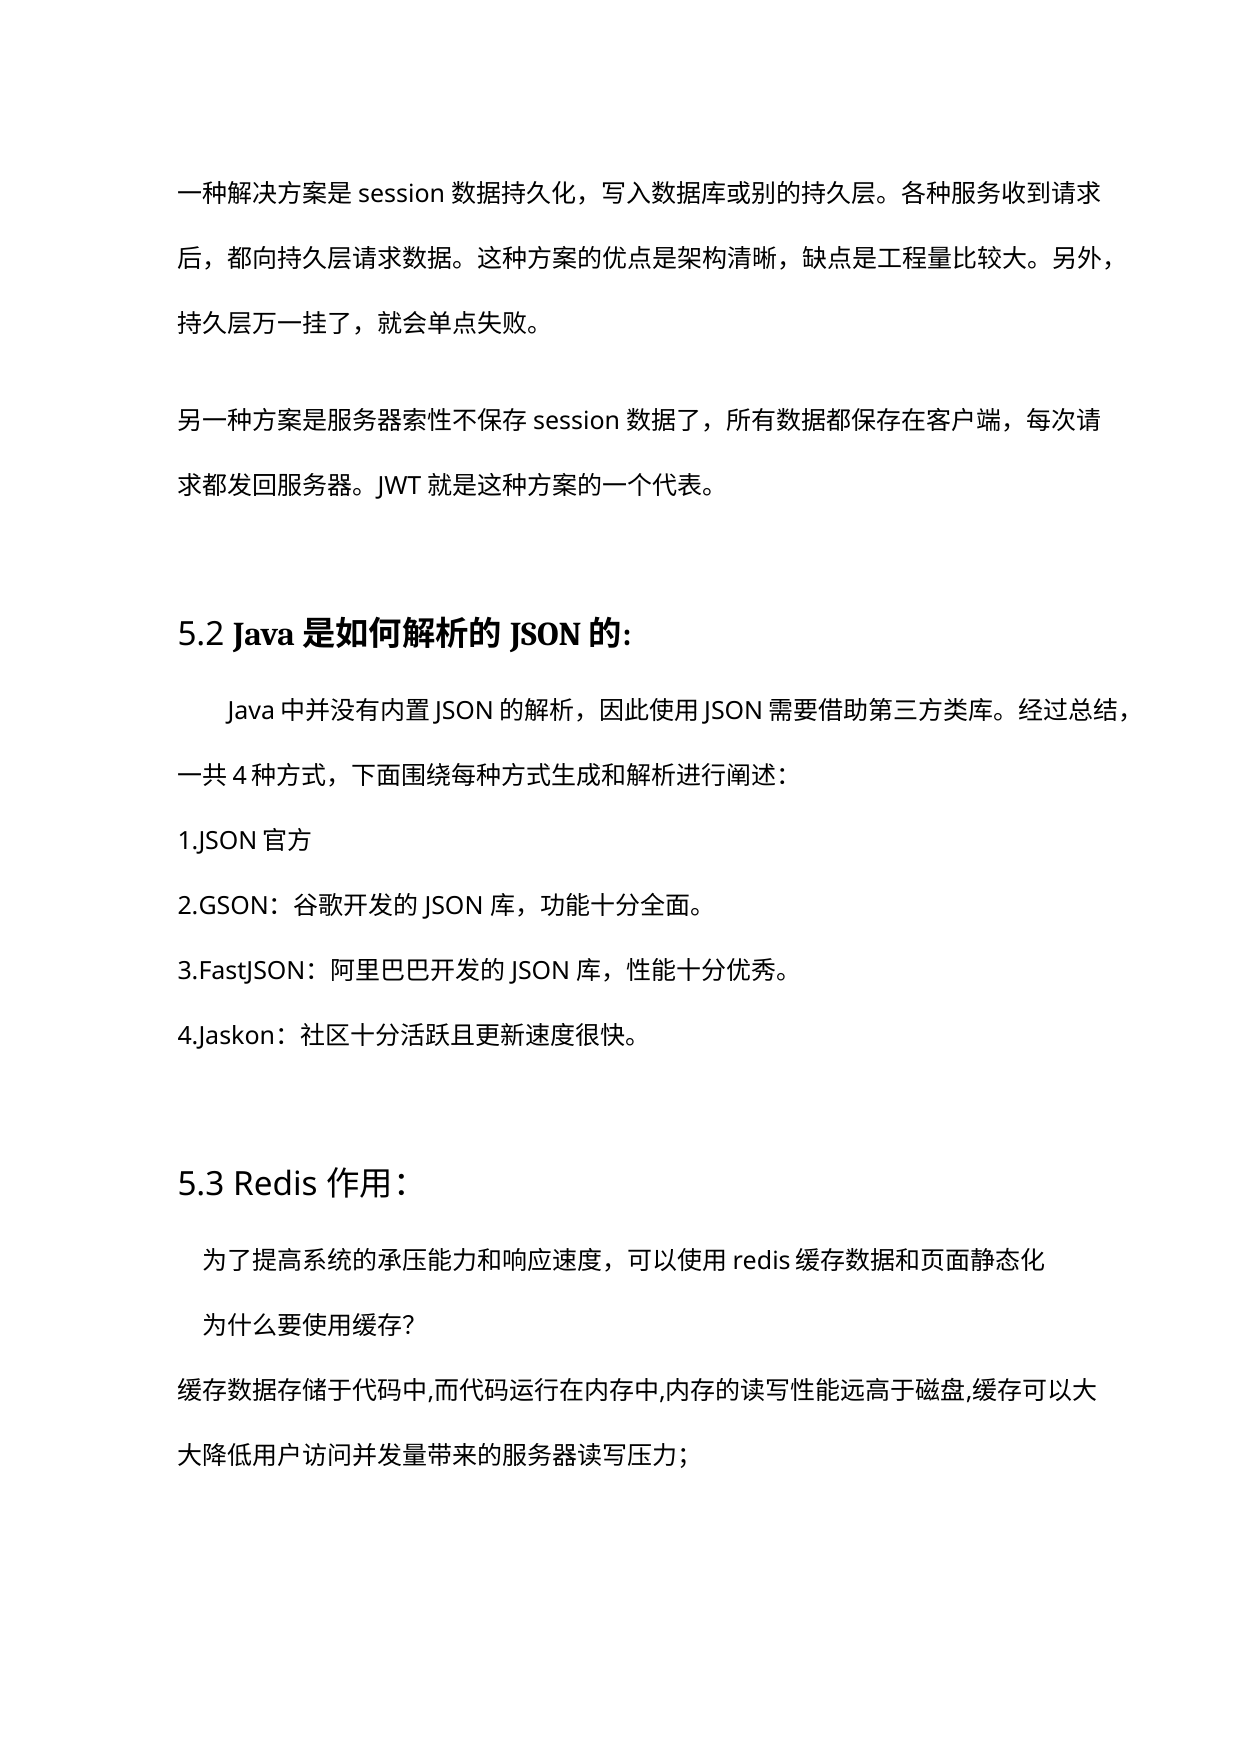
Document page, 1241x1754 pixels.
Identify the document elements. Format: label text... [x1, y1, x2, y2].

text 2.GSON：谷歌开发的 JSON 库，功能十分全面。 [177, 871, 1122, 936]
subtitle 5.3 Redis 作用： [177, 1149, 1122, 1214]
text 4.Jaskon：社区十分活跃且更新速度很快。 [177, 1001, 1122, 1066]
text 另一种方案是服务器索性不保存 session 数据了，所有数据都保存在客户端，每次请求都发回服务器。JWT 就是这种方案的一个代表。 [177, 386, 1122, 516]
text 3.FastJSON：阿里巴巴开发的 JSON 库，性能十分优秀。 [177, 936, 1122, 1001]
text Java中并没有内置JSON的解析，因此使用JSON需要借助第三方类库。经过总结，一共4种方式，下面围绕每种方式生成和解析进行阐述： [177, 676, 1122, 806]
text 缓存数据存储于代码中,而代码运行在内存中,内存的读写性能远高于磁盘,缓存可以大大降低用户访问并发量带来的服务器读写压力； [177, 1356, 1122, 1486]
text 1.JSON官方 [177, 806, 1122, 871]
text 为了提高系统的承压能力和响应速度，可以使用redis缓存数据和页面静态化 [177, 1226, 1122, 1291]
subtitle 5.2 Java 是如何解析的 JSON 的: [177, 599, 1122, 664]
text 为什么要使用缓存？ [177, 1291, 1122, 1356]
text 一种解决方案是 session 数据持久化，写入数据库或别的持久层。各种服务收到请求后，都向持久层请求数据。这种方案的优点是架构清晰，缺点是工程量比较大。另外，持久层万一挂了，就会单点失败。 [177, 159, 1122, 354]
